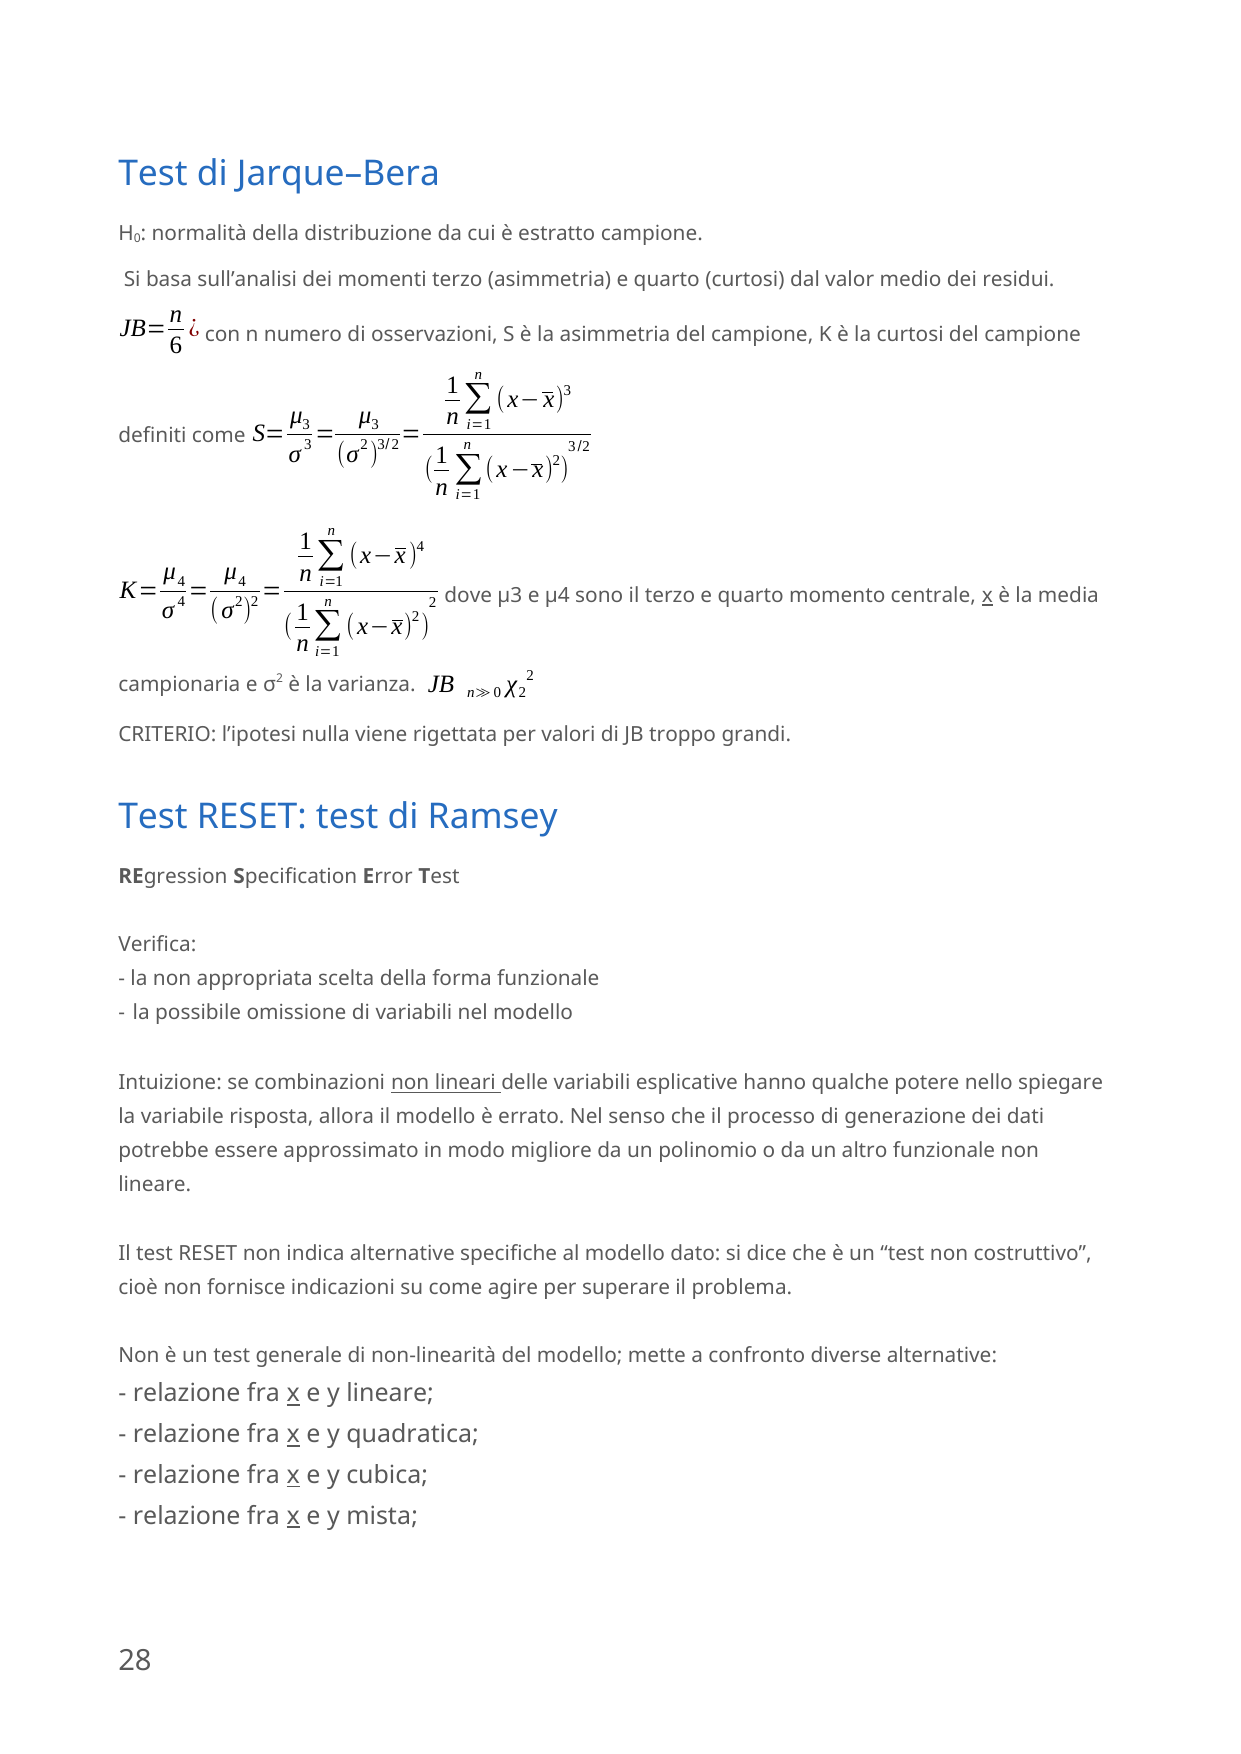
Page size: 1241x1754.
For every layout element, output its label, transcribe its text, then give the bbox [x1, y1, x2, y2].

text H0: normalità della distribuzione da cui è estratto campione. [118, 218, 1122, 246]
text - relazione fra x e y lineare; [118, 1375, 1122, 1409]
subtitle Test RESET: test di Ramsey [118, 790, 1122, 839]
text - relazione fra x e y mista; [118, 1498, 1122, 1532]
text Intuizione: se combinazioni non lineari delle variabili esplicative hanno qualche potere nello spiegare la variabile risposta, allora il modello è errato. Nel senso che il processo di generazione dei dati potrebbe essere approssimato in modo migliore da un polinomio o da un altro funzionale non [118, 1067, 1122, 1164]
text REgression Specification Error Test [118, 861, 1122, 889]
text - relazione fra x e y cubica; [118, 1457, 1122, 1491]
subtitle Test di Jarque–Bera [118, 148, 1122, 196]
text - la possibile omissione di variabili nel modello [118, 997, 1122, 1025]
text - la non appropriata scelta della forma funzionale [118, 963, 1122, 991]
text Verifica: [118, 929, 1122, 957]
text - relazione fra x e y quadratica; [118, 1416, 1122, 1450]
text Il test RESET non indica alternative specifiche al modello dato: si dice che è un “test non costruttivo”, cioè non fornisce indicazioni su come agire per superare il problema. [118, 1238, 1122, 1300]
text lineare. [118, 1169, 1122, 1198]
text Non è un test generale di non-linearità del modello; mette a confronto diverse alternative: [118, 1340, 1122, 1368]
text CRITERIO: l’ipotesi nulla viene rigettata per valori di JB troppo grandi. [118, 719, 1122, 747]
text Si basa sull’analisi dei momenti terzo (asimmetria) e quarto (curtosi) dal valor medio dei residui. con n numero di osservazioni, S è la asimmetria del campione, K è la curtosi del campione definiti come [118, 264, 1122, 504]
text dove μ3 e μ4 sono il terzo e quarto momento centrale, x è la media campionaria e σ2 è la varianza. [118, 522, 1122, 701]
